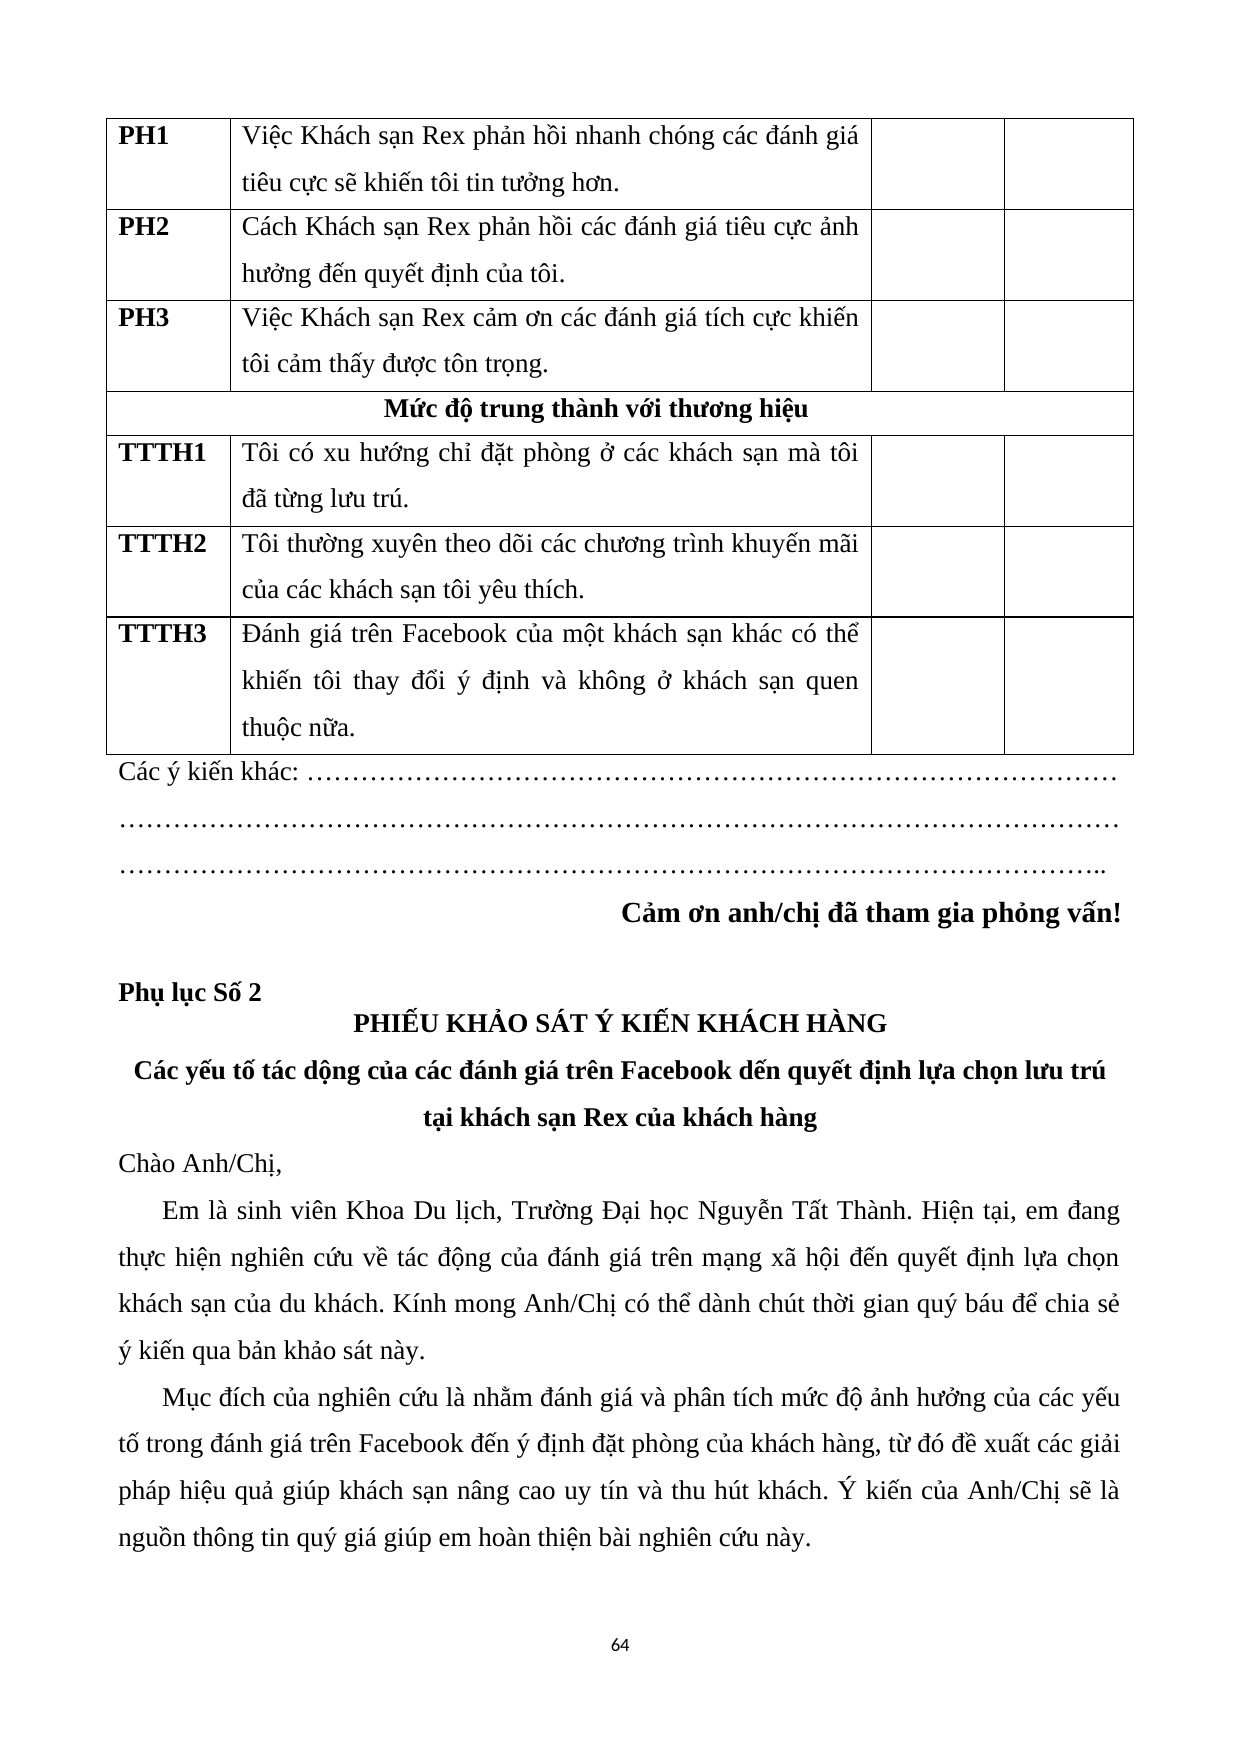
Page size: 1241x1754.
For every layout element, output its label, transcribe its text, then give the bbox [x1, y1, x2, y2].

table_cell PH3 [107, 301, 230, 391]
table_cell [1005, 436, 1133, 526]
table_cell [872, 618, 1004, 754]
table_cell Mức độ trung thành với thương hiệu [107, 392, 1133, 435]
table_cell Tôi có xu hướng chỉ đặt phòng ở các khách sạn mà tôi đã từng lưu trú. [231, 436, 871, 526]
table_cell [1005, 527, 1133, 616]
table_cell PH1 [107, 119, 230, 209]
text Các yếu tố tác dộng của các đánh giá trên Facebook dến quyết định lựa chọn lưu trú tại khách sạn Rex của khách hàng [118, 1054, 1122, 1132]
text ​ Em là sinh viên Khoa Du lịch, Trường Đại học Nguyễn Tất Thành. Hiện tại, em đang thực hiện nghiên cứu về tác động của đánh giá trên mạng xã hội đến quyết định lựa chọn khách sạn của du khách. Kính mong Anh/Chị có thể dành chút thời gian quý báu để chia sẻ ý kiến qua bản khảo sát này. [118, 1194, 1122, 1365]
table_cell [1005, 301, 1133, 391]
table_cell TTTH3 [107, 618, 230, 754]
text PHIẾU KHẢO SÁT Ý KIẾN KHÁCH HÀNG [118, 1008, 1122, 1039]
text Các ý kiến khác: ……………………………………………………………………………… ………………………………………………………………………………………………………………………………………………………………………………………………….. [118, 755, 1122, 879]
table_cell [1005, 618, 1133, 754]
table_cell [1005, 119, 1133, 209]
table_cell ​Việc Khách sạn Rex phản hồi nhanh chóng các đánh giá tiêu cực sẽ khiến tôi tin tưởng hơn. [231, 119, 871, 209]
text Cảm ơn anh/chị đã tham gia phỏng vấn! [118, 895, 1122, 928]
table_cell TTTH2 [107, 527, 230, 616]
table_cell [872, 301, 1004, 391]
table_cell [872, 527, 1004, 616]
table_cell PH2 [107, 210, 230, 300]
table_cell ​Đánh giá trên Facebook của một khách sạn khác có thể khiến tôi thay đổi ý định và không ở khách sạn quen thuộc nữa. [231, 618, 871, 754]
table_cell TTTH1 [107, 436, 230, 526]
table_cell [1005, 210, 1133, 300]
table_cell ​Cách Khách sạn Rex phản hồi các đánh giá tiêu cực ảnh hưởng đến quyết định của tôi. [231, 210, 871, 300]
table_cell ​Tôi thường xuyên theo dõi các chương trình khuyến mãi của các khách sạn tôi yêu thích. [231, 527, 871, 616]
text Chào Anh/Chị, [118, 1148, 1122, 1179]
table_cell [872, 436, 1004, 526]
text ​ Mục đích của nghiên cứu là nhằm đánh giá và phân tích mức độ ảnh hưởng của các yếu tố trong đánh giá trên Facebook đến ý định đặt phòng của khách hàng, từ đó đề xuất các giải pháp hiệu quả giúp khách sạn nâng cao uy tín và thu hút khách. Ý kiến của Anh/Chị sẽ là nguồn thông tin quý giá giúp em hoàn thiện bài nghiên cứu này. [118, 1381, 1122, 1552]
table_cell [872, 210, 1004, 300]
table_cell [872, 119, 1004, 209]
table_cell ​Việc Khách sạn Rex cảm ơn các đánh giá tích cực khiến tôi cảm thấy được tôn trọng. [231, 301, 871, 391]
text Phụ lục Số 2 [118, 976, 1122, 1008]
